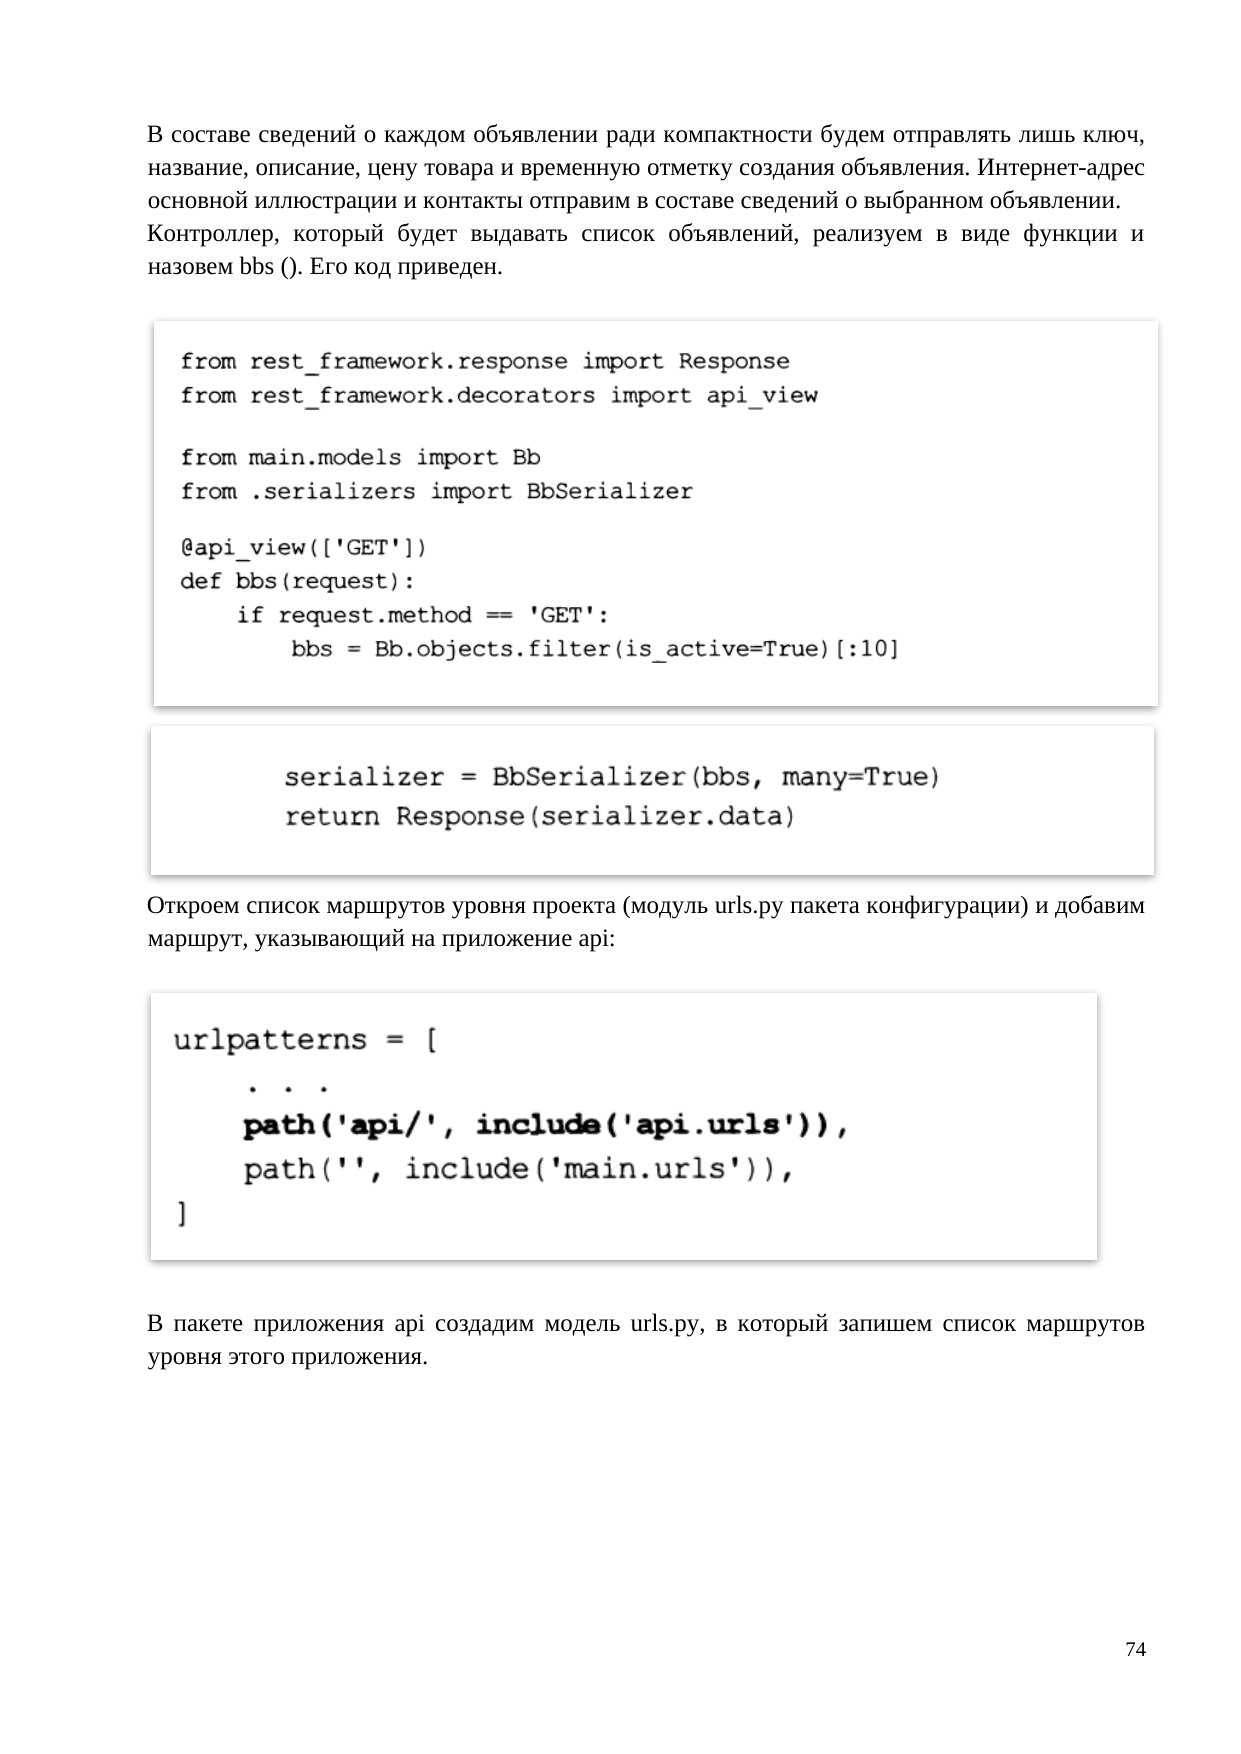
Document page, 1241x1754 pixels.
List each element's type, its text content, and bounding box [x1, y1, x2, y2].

text В пакете приложения api создадим модель urls.py, в который запишем список маршрутов уровня этого приложения. [147, 1308, 1146, 1370]
text Контроллер, который будет выдавать список объявлений, реализуем в виде функции и назовем bbs (). Его код приведен. [147, 218, 1146, 280]
picture [165, 741, 1140, 861]
picture [165, 1008, 1083, 1245]
text Откроем список маршрутов уровня проекта (модуль urls.py пакета конфигурации) и добавим маршрут, указывающий на приложение api: [147, 890, 1146, 952]
text В составе сведений о каждом объявлении ради компактности будем отправлять лишь ключ, название, описание, цену товара и временную отметку создания объявления. Интернет-адрес основной иллюстрации и контакты отправим в составе сведений о выбранном объявлении. [147, 119, 1146, 214]
picture [168, 336, 1143, 692]
